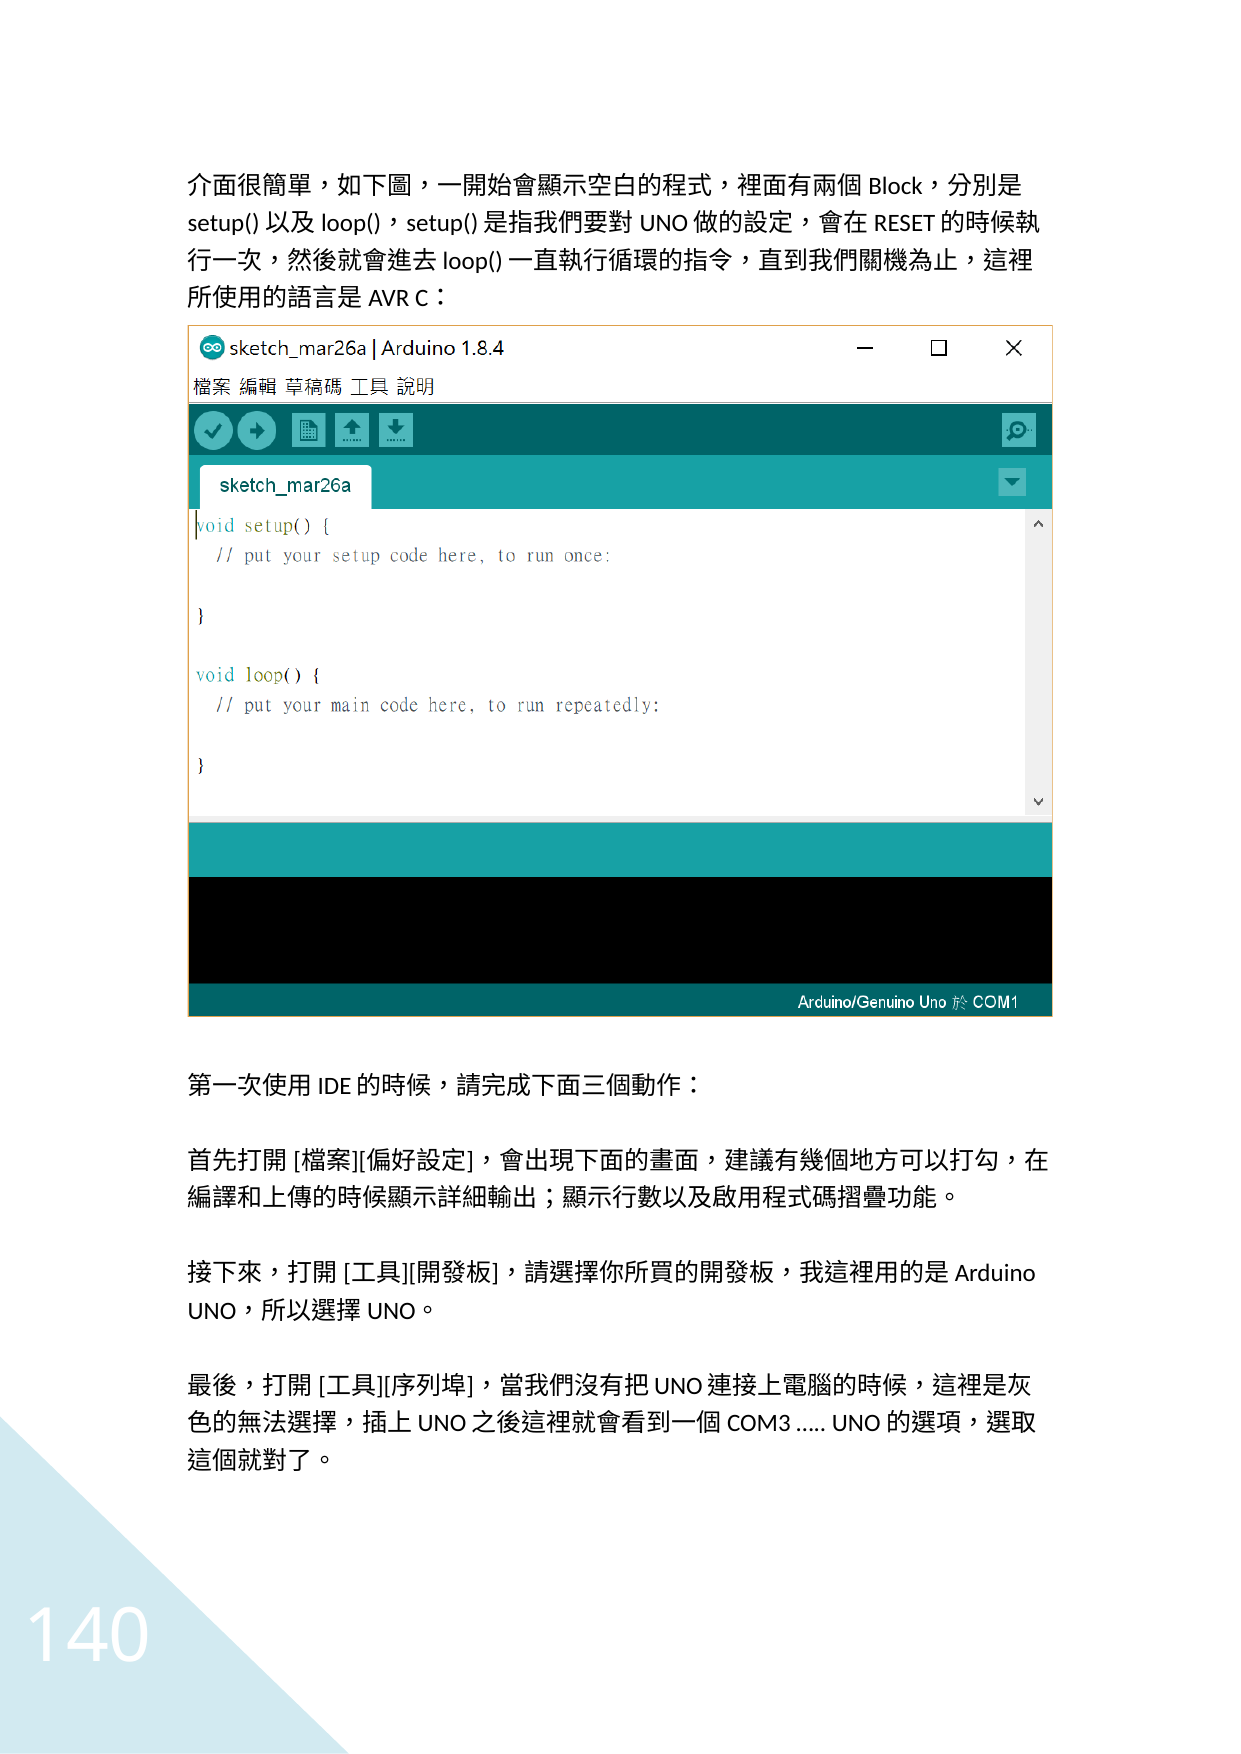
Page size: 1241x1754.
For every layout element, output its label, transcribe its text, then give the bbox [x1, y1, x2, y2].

text 首先打開 [檔案][偏好設定]，會出現下面的畫面，建議有幾個地方可以打勾，在編譯和上傳的時候顯示詳細輸出；顯示行數以及啟用程式碼摺疊功能。 [187, 1139, 1053, 1214]
picture [187, 325, 1053, 1017]
text 接下來，打開 [工具][開發板]，請選擇你所買的開發板，我這裡用的是 Arduino UNO，所以選擇 UNO。 [187, 1252, 1053, 1327]
text 最後，打開 [工具][序列埠]，當我們沒有把UNO連接上電腦的時候，這裡是灰色的無法選擇，插上UNO之後這裡就會看到一個 COM3 ….. UNO 的選項，選取這個就對了。 [187, 1364, 1053, 1477]
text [187, 164, 1053, 314]
text 第一次使用IDE的時候，請完成下面三個動作： [187, 1064, 1053, 1102]
